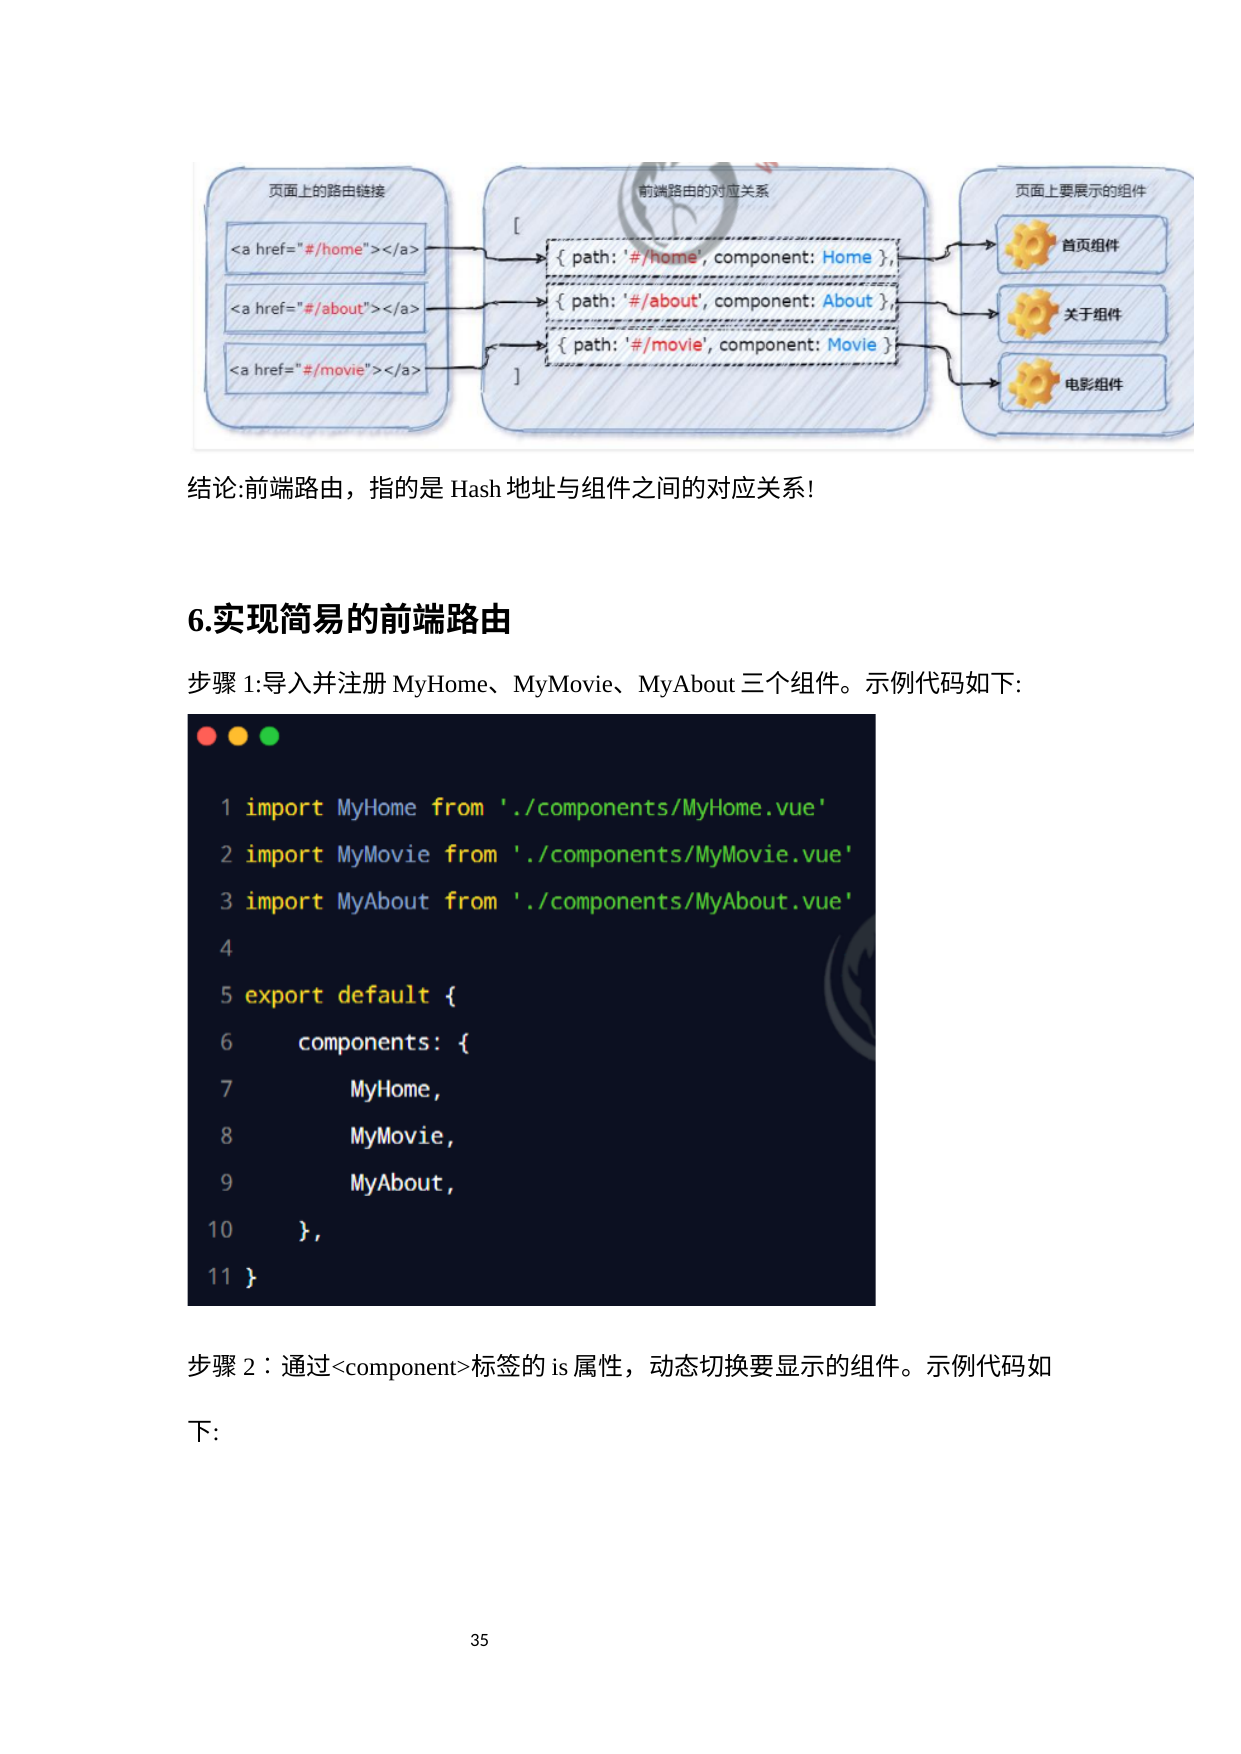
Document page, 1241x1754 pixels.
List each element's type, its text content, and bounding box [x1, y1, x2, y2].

picture [187, 714, 876, 1306]
picture [187, 162, 1194, 454]
text 6.实现简易的前端路由 [187, 584, 1053, 649]
text 结论:前端路由，指的是 Hash地址与组件之间的对应关系! [187, 454, 1053, 519]
text 步骤1:导入并注册MyHome、MyMovie、MyAbout三个组件。示例代码如下: [187, 649, 1053, 714]
text 步骤2︰通过<component>标签的is属性，动态切换要显示的组件。示例代码如下: [187, 1332, 1053, 1462]
